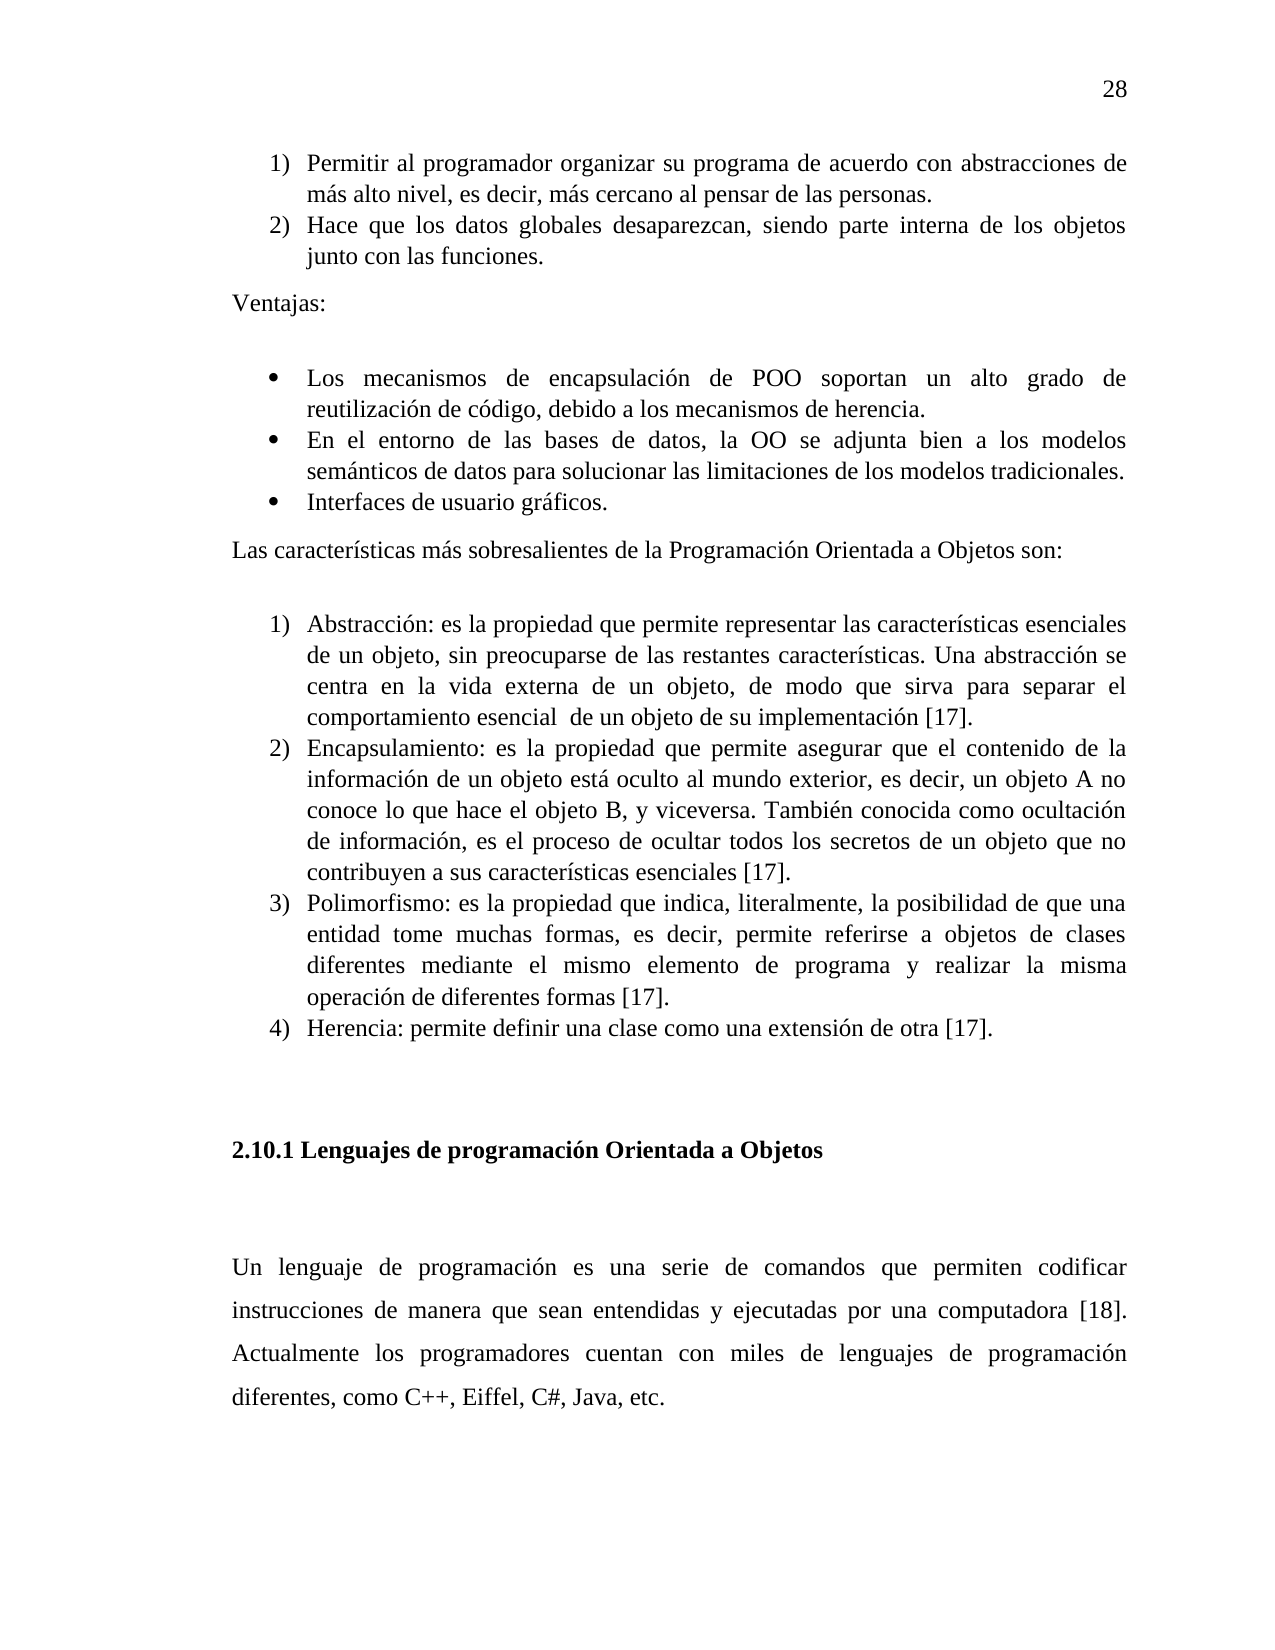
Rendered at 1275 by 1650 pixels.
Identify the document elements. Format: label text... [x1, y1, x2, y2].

subtitle 2.10.1 Lenguajes de programación Orientada a Objetos [232, 1135, 1127, 1163]
list Permitir al programador organizar su programa de acuerdo con abstracciones de más alto nivel, es decir, más cercano al pensar de las personas. [269, 148, 1127, 207]
list Hace que los datos globales desaparezcan, siendo parte interna de los objetos junto con las funciones. [269, 210, 1127, 269]
list Encapsulamiento: es la propiedad que permite asegurar que el contenido de la información de un objeto está oculto al mundo exterior, es decir, un objeto A no conoce lo que hace el objeto B, y viceversa. También conocida como ocultación de información, es el proceso de ocultar todos los secretos de un objeto que no contribuyen a sus características esenciales . [269, 733, 1127, 886]
text Un lenguaje de programación es una serie de comandos que permiten codificar instrucciones de manera que sean entendidas y ejecutadas por una computadora . Actualmente los programadores cuentan con miles de lenguajes de programación diferentes, como C++, Eiffel, C#, Java, etc. [232, 1252, 1127, 1410]
list En el entorno de las bases de datos, la OO se adjunta bien a los modelos semánticos de datos para solucionar las limitaciones de los modelos tradicionales. [269, 425, 1127, 485]
text Las características más sobresalientes de la Programación Orientada a Objetos son: [232, 535, 1127, 563]
text Ventajas: [232, 288, 1127, 317]
list Abstracción: es la propiedad que permite representar las características esenciales de un objeto, sin preocuparse de las restantes características. Una abstracción se centra en la vida externa de un objeto, de modo que sirva para separar el comportamiento esencial de un objeto de su implementación . [269, 609, 1127, 731]
list Interfaces de usuario gráficos. [269, 487, 1127, 516]
list Polimorfismo: es la propiedad que indica, literalmente, la posibilidad de que una entidad tome muchas formas, es decir, permite referirse a objetos de clases diferentes mediante el mismo elemento de programa y realizar la misma operación de diferentes formas . [269, 888, 1127, 1010]
list Herencia: permite definir una clase como una extensión de otra . [269, 1013, 1127, 1041]
list Los mecanismos de encapsulación de POO soportan un alto grado de reutilización de código, debido a los mecanismos de herencia. [269, 363, 1127, 423]
